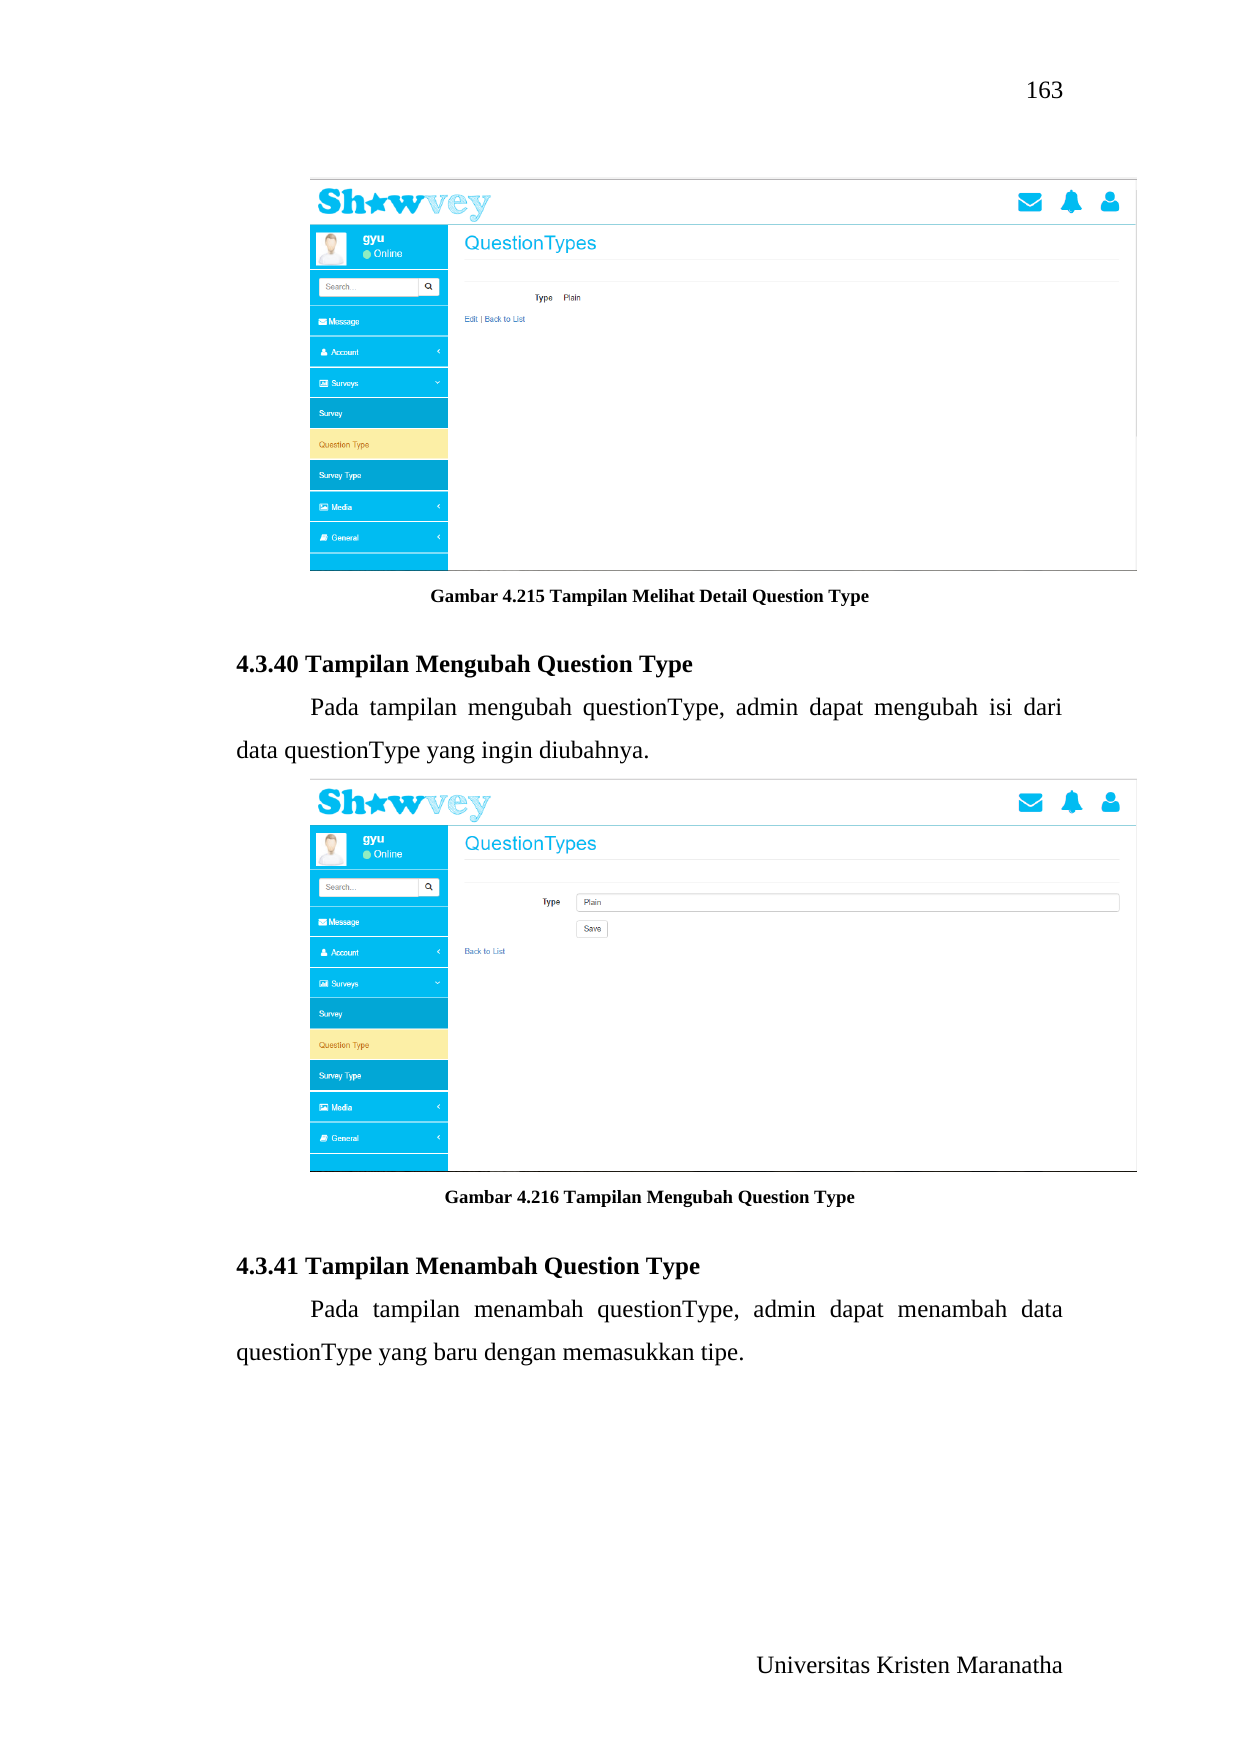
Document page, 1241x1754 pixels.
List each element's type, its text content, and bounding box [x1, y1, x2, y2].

picture [330, 919, 352, 924]
picture [330, 319, 347, 324]
picture [320, 1104, 328, 1110]
picture [317, 834, 346, 865]
picture [317, 233, 346, 265]
picture [319, 919, 326, 925]
picture [335, 1105, 351, 1110]
picture [320, 879, 439, 896]
picture [320, 981, 328, 986]
picture [320, 504, 328, 510]
picture [320, 279, 439, 296]
picture [320, 380, 328, 386]
subtitle Tampilan Menambah Question Type [236, 1251, 1063, 1280]
text Pada tampilan mengubah questionType, admin dapat mengubah isi dari data questionType yang ingin diubahnya. [236, 692, 1063, 764]
picture [364, 851, 370, 858]
picture [310, 177, 1137, 571]
text Pada tampilan menambah questionType, admin dapat menambah data questionType yang baru dengan memasukkan tipe. [236, 1294, 1063, 1366]
picture [364, 251, 370, 258]
picture [310, 778, 1137, 1172]
picture [364, 236, 371, 243]
subtitle Tampilan Mengubah Question Type [236, 649, 1063, 678]
